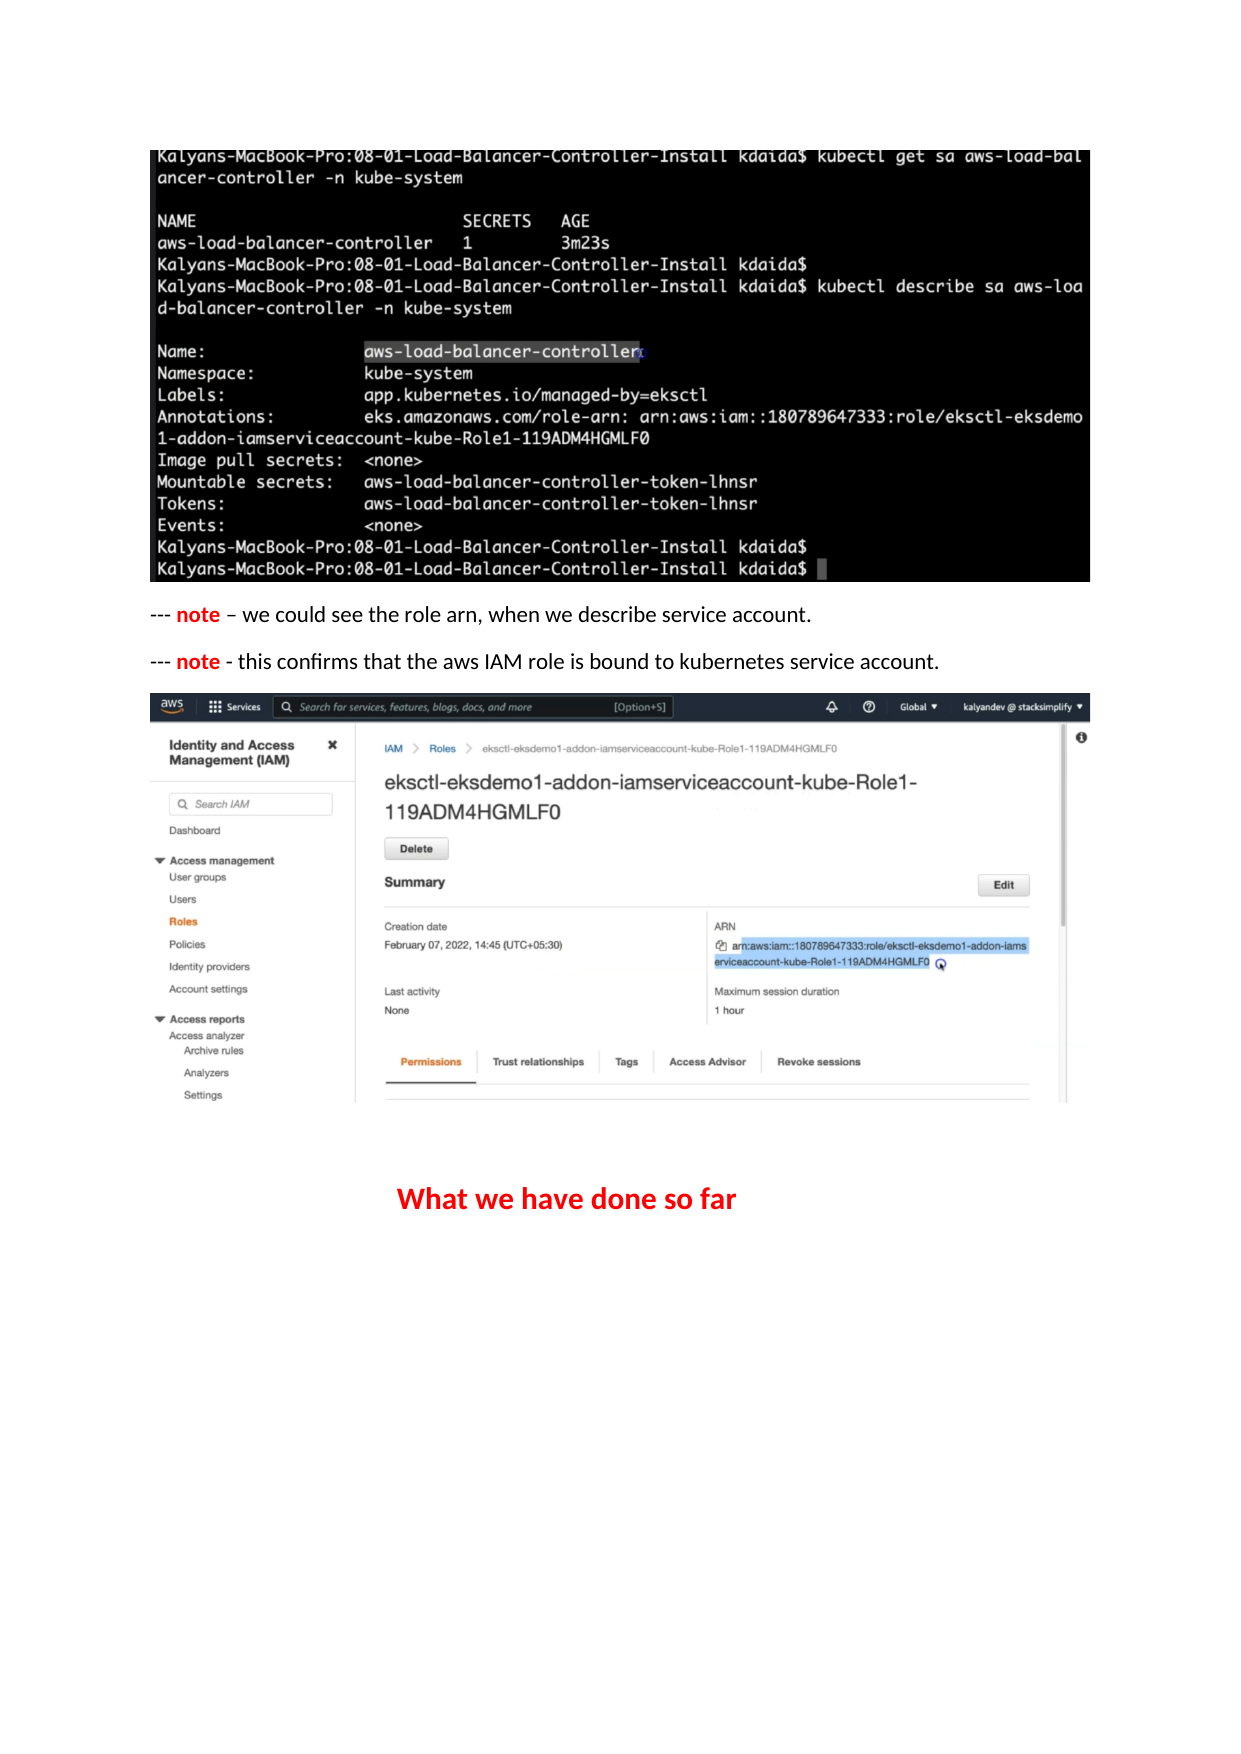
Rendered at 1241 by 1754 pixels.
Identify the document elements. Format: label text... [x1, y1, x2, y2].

picture [150, 693, 1091, 1103]
picture [150, 150, 1091, 582]
text --- note – we could see the role arn, when we describe service account. [150, 600, 1090, 628]
text What we have done so far [150, 1179, 1090, 1217]
text --- note - this confirms that the aws IAM role is bound to kubernetes service account. [150, 647, 1090, 675]
